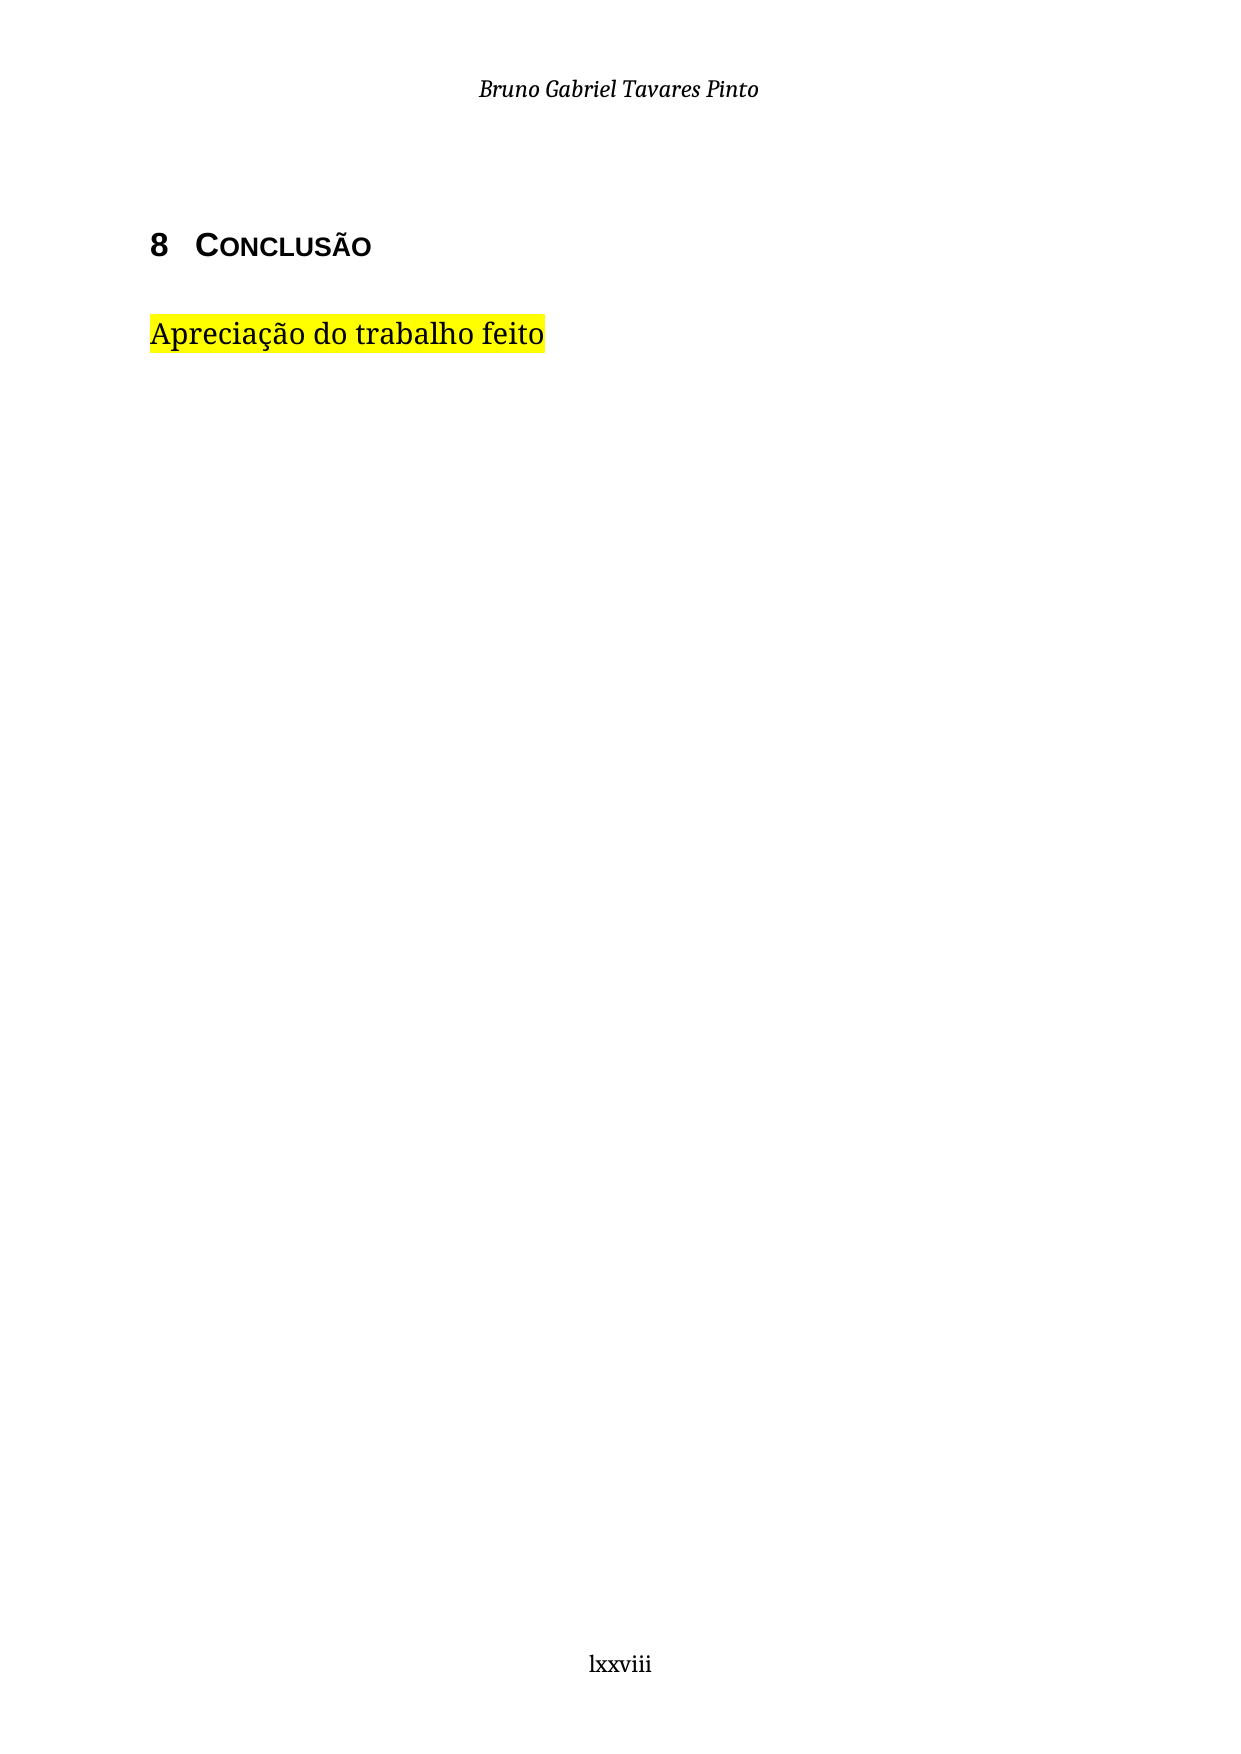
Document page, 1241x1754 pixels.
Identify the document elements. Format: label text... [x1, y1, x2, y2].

subtitle Conclusão [150, 225, 1090, 263]
text Apreciação do trabalho feito [150, 313, 1090, 353]
